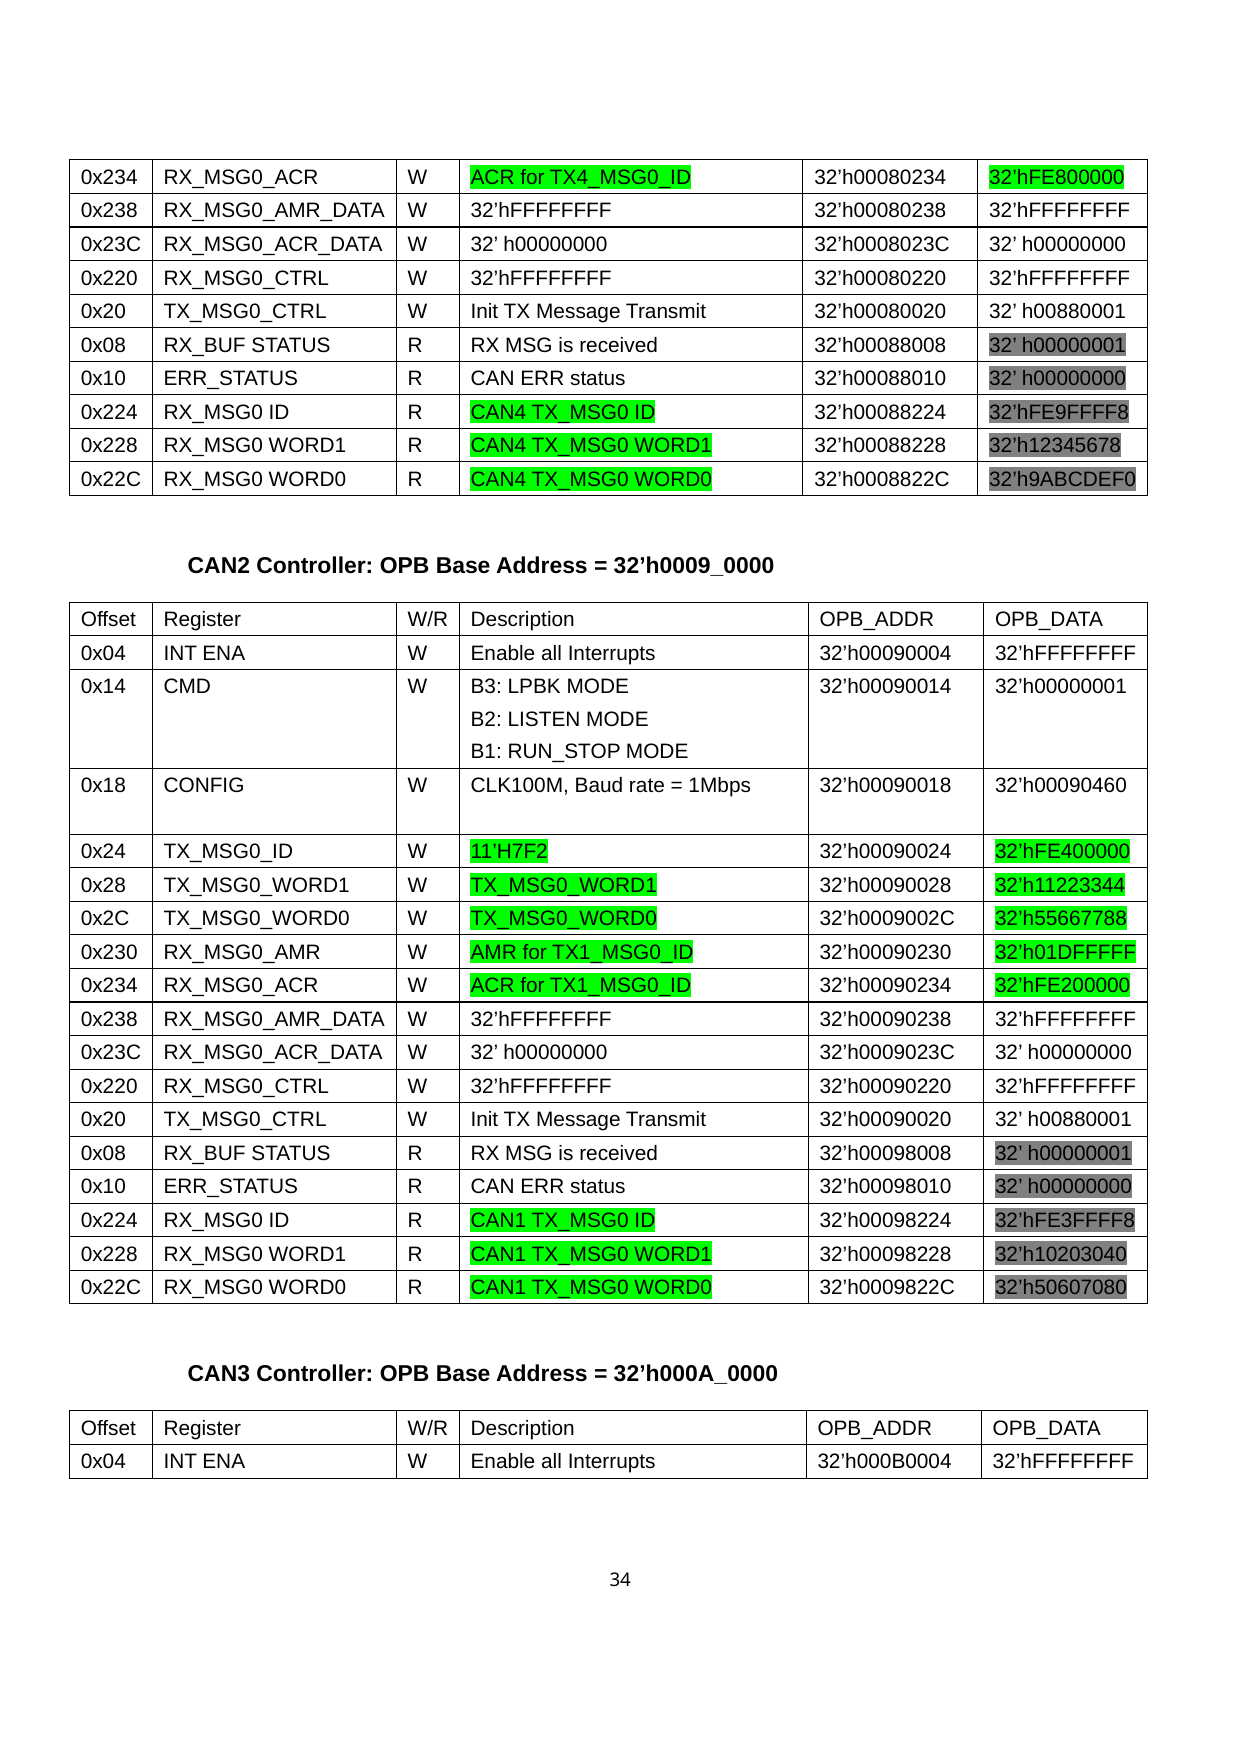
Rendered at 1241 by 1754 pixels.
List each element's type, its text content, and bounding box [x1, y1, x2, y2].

table_cell 32’h00098008 [809, 1137, 983, 1169]
table_cell 32’hFFFFFFFF [984, 636, 1147, 669]
table_cell RX_MSG0_ACR_DATA [153, 1036, 396, 1068]
table_cell ACR for TX4_MSG0_ID [460, 160, 802, 193]
table_cell 0x10 [70, 362, 152, 394]
table_cell CAN1 TX_MSG0 WORD0 [460, 1271, 808, 1303]
table_cell 0x228 [70, 429, 152, 461]
table_cell RX_MSG0 WORD0 [153, 462, 396, 495]
table_cell W [397, 769, 459, 834]
table_cell W [397, 969, 459, 1001]
table_cell 0x04 [70, 1445, 152, 1477]
table_header OPB_DATA [984, 603, 1147, 635]
table_cell Init TX Message Transmit [460, 295, 802, 327]
table_cell CONFIG [153, 769, 396, 834]
table_cell 0x220 [70, 261, 152, 293]
table_cell 32’ h00000001 [984, 1137, 1147, 1169]
table_header OPB_ADDR [807, 1411, 981, 1444]
table_cell RX_MSG0_ACR_DATA [153, 228, 396, 260]
table_cell 32’h00090028 [809, 868, 983, 901]
table_cell W [397, 670, 459, 767]
table_cell 32’hFFFFFFFF [978, 194, 1147, 226]
table_cell CLK100M, Baud rate = 1Mbps [460, 769, 808, 834]
table_cell W [397, 295, 459, 327]
table_header W/R [397, 1411, 459, 1444]
table_cell 32’h000B0004 [807, 1445, 981, 1477]
table_cell 32’h00090460 [984, 769, 1147, 834]
table_cell 0x14 [70, 670, 152, 767]
table_cell 32’h0009822C [809, 1271, 983, 1303]
table_cell R [397, 1271, 459, 1303]
table_cell 32’h0008822C [803, 462, 977, 495]
table_cell 0x238 [70, 194, 152, 226]
table_cell W [397, 835, 459, 867]
table_cell 32’h00080238 [803, 194, 977, 226]
table_cell 32’ h00000000 [978, 362, 1147, 394]
table_cell 32’h0009002C [809, 902, 983, 934]
table_cell TX_MSG0_CTRL [153, 1103, 396, 1136]
table_cell W [397, 261, 459, 293]
table_cell 32’ h00000000 [460, 1036, 808, 1068]
table_cell 0x22C [70, 462, 152, 495]
table_cell TX_MSG0_WORD0 [460, 902, 808, 934]
table_cell 32’h00080234 [803, 160, 977, 193]
table_cell 32’hFFFFFFFF [984, 1070, 1147, 1102]
table_header Description [460, 603, 808, 635]
table_cell TX_MSG0_WORD1 [460, 868, 808, 901]
table_cell W [397, 1003, 459, 1035]
table_cell 0x24 [70, 835, 152, 867]
table_cell 32’h00090234 [809, 969, 983, 1001]
table_cell 0x238 [70, 1003, 152, 1035]
table_cell RX_MSG0 WORD0 [153, 1271, 396, 1303]
table_cell RX_MSG0 WORD1 [153, 429, 396, 461]
table_cell 32’h0009023C [809, 1036, 983, 1068]
table_cell 0x23C [70, 1036, 152, 1068]
table_header W/R [397, 603, 459, 635]
table_cell W [397, 1445, 459, 1477]
table_cell 32’hFFFFFFFF [982, 1445, 1147, 1477]
table_cell 0x220 [70, 1070, 152, 1102]
table_cell 0x08 [70, 1137, 152, 1169]
table_cell RX_MSG0 WORD1 [153, 1237, 396, 1270]
table_cell RX MSG is received [460, 328, 802, 361]
table_header Description [460, 1411, 806, 1444]
table_cell 0x2C [70, 902, 152, 934]
table_cell 32’h00098228 [809, 1237, 983, 1270]
table_cell RX_MSG0_ACR [153, 160, 396, 193]
table_cell B3: LPBK MODE B2: LISTEN MODE B1: RUN_STOP MODE [460, 670, 808, 767]
table_cell 32’h00080220 [803, 261, 977, 293]
table_cell 32’h00090024 [809, 835, 983, 867]
table_cell 32’h00090018 [809, 769, 983, 834]
table_cell RX_BUF STATUS [153, 328, 396, 361]
table_cell RX MSG is received [460, 1137, 808, 1169]
table_cell 32’h00000001 [984, 670, 1147, 767]
table_cell W [397, 1036, 459, 1068]
table_cell ACR for TX1_MSG0_ID [460, 969, 808, 1001]
table_cell CAN ERR status [460, 1170, 808, 1203]
table_cell W [397, 935, 459, 968]
table_cell RX_MSG0_AMR [153, 935, 396, 968]
table_cell RX_BUF STATUS [153, 1137, 396, 1169]
table_cell R [397, 1170, 459, 1203]
table_cell 32’h55667788 [984, 902, 1147, 934]
table_cell CAN1 TX_MSG0 ID [460, 1204, 808, 1236]
table_cell 32’h00090004 [809, 636, 983, 669]
table_cell 32’ h00880001 [984, 1103, 1147, 1136]
table_cell 32’h00098224 [809, 1204, 983, 1236]
text CAN2 Controller: OPB Base Address = 32’h0009_0000 [187, 549, 1053, 581]
table_cell RX_MSG0_AMR_DATA [153, 1003, 396, 1035]
table_cell 32’hFE9FFFF8 [978, 395, 1147, 428]
table_cell 0x230 [70, 935, 152, 968]
table_cell RX_MSG0 ID [153, 1204, 396, 1236]
table_cell W [397, 1070, 459, 1102]
table_cell 32’ h00000000 [984, 1170, 1147, 1203]
table_cell TX_MSG0_ID [153, 835, 396, 867]
table_cell CAN ERR status [460, 362, 802, 394]
table_cell CAN1 TX_MSG0 WORD1 [460, 1237, 808, 1270]
table_cell 32’ h00000000 [978, 228, 1147, 260]
table_cell W [397, 1103, 459, 1136]
table_cell TX_MSG0_WORD1 [153, 868, 396, 901]
table_cell 32’ h00880001 [978, 295, 1147, 327]
table_cell 32’h00088010 [803, 362, 977, 394]
table_cell AMR for TX1_MSG0_ID [460, 935, 808, 968]
table_cell CAN4 TX_MSG0 ID [460, 395, 802, 428]
table_cell 0x234 [70, 160, 152, 193]
table_cell 0x228 [70, 1237, 152, 1270]
table_cell 0x08 [70, 328, 152, 361]
table_cell 32’h0008023C [803, 228, 977, 260]
table_cell W [397, 160, 459, 193]
table_cell Enable all Interrupts [460, 1445, 806, 1477]
table_cell 0x18 [70, 769, 152, 834]
table_cell CAN4 TX_MSG0 WORD1 [460, 429, 802, 461]
table_cell INT ENA [153, 636, 396, 669]
table_cell 32’hFFFFFFFF [460, 1070, 808, 1102]
table_cell 32’hFFFFFFFF [460, 1003, 808, 1035]
table_cell 32’h10203040 [984, 1237, 1147, 1270]
table_cell 32’hFFFFFFFF [460, 194, 802, 226]
table_cell RX_MSG0_CTRL [153, 1070, 396, 1102]
table_cell 32’hFE3FFFF8 [984, 1204, 1147, 1236]
table_cell 32’hFFFFFFFF [978, 261, 1147, 293]
table_cell 0x224 [70, 1204, 152, 1236]
table_cell 32’hFE800000 [978, 160, 1147, 193]
table_cell 32’h00080020 [803, 295, 977, 327]
table_cell 32’h11223344 [984, 868, 1147, 901]
table_cell ERR_STATUS [153, 362, 396, 394]
table_cell W [397, 868, 459, 901]
table_cell 32’h00090220 [809, 1070, 983, 1102]
table_cell 32’hFE400000 [984, 835, 1147, 867]
table_header OPB_DATA [982, 1411, 1147, 1444]
table_cell TX_MSG0_WORD0 [153, 902, 396, 934]
table_cell INT ENA [153, 1445, 396, 1477]
table_cell W [397, 636, 459, 669]
table_cell 0x10 [70, 1170, 152, 1203]
table_cell 11’H7F2 [460, 835, 808, 867]
table_cell W [397, 228, 459, 260]
table_cell 0x23C [70, 228, 152, 260]
table_cell ERR_STATUS [153, 1170, 396, 1203]
table_cell 0x224 [70, 395, 152, 428]
table_cell RX_MSG0_AMR_DATA [153, 194, 396, 226]
table_cell RX_MSG0_CTRL [153, 261, 396, 293]
table_cell CAN4 TX_MSG0 WORD0 [460, 462, 802, 495]
table_cell R [397, 328, 459, 361]
table_cell 32’h00090238 [809, 1003, 983, 1035]
table_cell Enable all Interrupts [460, 636, 808, 669]
table_cell 32’h00090020 [809, 1103, 983, 1136]
table_cell 32’h01DFFFFF [984, 935, 1147, 968]
table_cell 32’ h00000000 [984, 1036, 1147, 1068]
table_header OPB_ADDR [809, 603, 983, 635]
table_cell 0x22C [70, 1271, 152, 1303]
table_cell 0x04 [70, 636, 152, 669]
table_cell Init TX Message Transmit [460, 1103, 808, 1136]
table_cell 32’h9ABCDEF0 [978, 462, 1147, 495]
table_cell 0x20 [70, 1103, 152, 1136]
table_cell 32’hFFFFFFFF [984, 1003, 1147, 1035]
table_cell 32’ h00000000 [460, 228, 802, 260]
table_cell CMD [153, 670, 396, 767]
table_cell TX_MSG0_CTRL [153, 295, 396, 327]
table_cell 32’h00088008 [803, 328, 977, 361]
table_cell R [397, 1237, 459, 1270]
table_cell 0x234 [70, 969, 152, 1001]
table_cell 32’h00098010 [809, 1170, 983, 1203]
table_cell 0x28 [70, 868, 152, 901]
table_cell RX_MSG0 ID [153, 395, 396, 428]
table_cell 32’h00090230 [809, 935, 983, 968]
table_cell R [397, 462, 459, 495]
table_cell W [397, 194, 459, 226]
table_cell 32’h00088228 [803, 429, 977, 461]
table_cell R [397, 429, 459, 461]
table_cell 0x20 [70, 295, 152, 327]
text CAN3 Controller: OPB Base Address = 32’h000A_0000 [187, 1357, 1053, 1390]
table_cell 32’hFE200000 [984, 969, 1147, 1001]
table_cell R [397, 1137, 459, 1169]
table_cell RX_MSG0_ACR [153, 969, 396, 1001]
table_cell 32’h50607080 [984, 1271, 1147, 1303]
table_header Register [153, 603, 396, 635]
table_cell R [397, 362, 459, 394]
table_cell 32’h00088224 [803, 395, 977, 428]
table_header Offset [70, 1411, 152, 1444]
table_cell 32’h00090014 [809, 670, 983, 767]
table_cell R [397, 395, 459, 428]
table_cell 32’h12345678 [978, 429, 1147, 461]
table_cell 32’hFFFFFFFF [460, 261, 802, 293]
table_cell 32’ h00000001 [978, 328, 1147, 361]
table_header Offset [70, 603, 152, 635]
table_header Register [153, 1411, 396, 1444]
table_cell R [397, 1204, 459, 1236]
table_cell W [397, 902, 459, 934]
